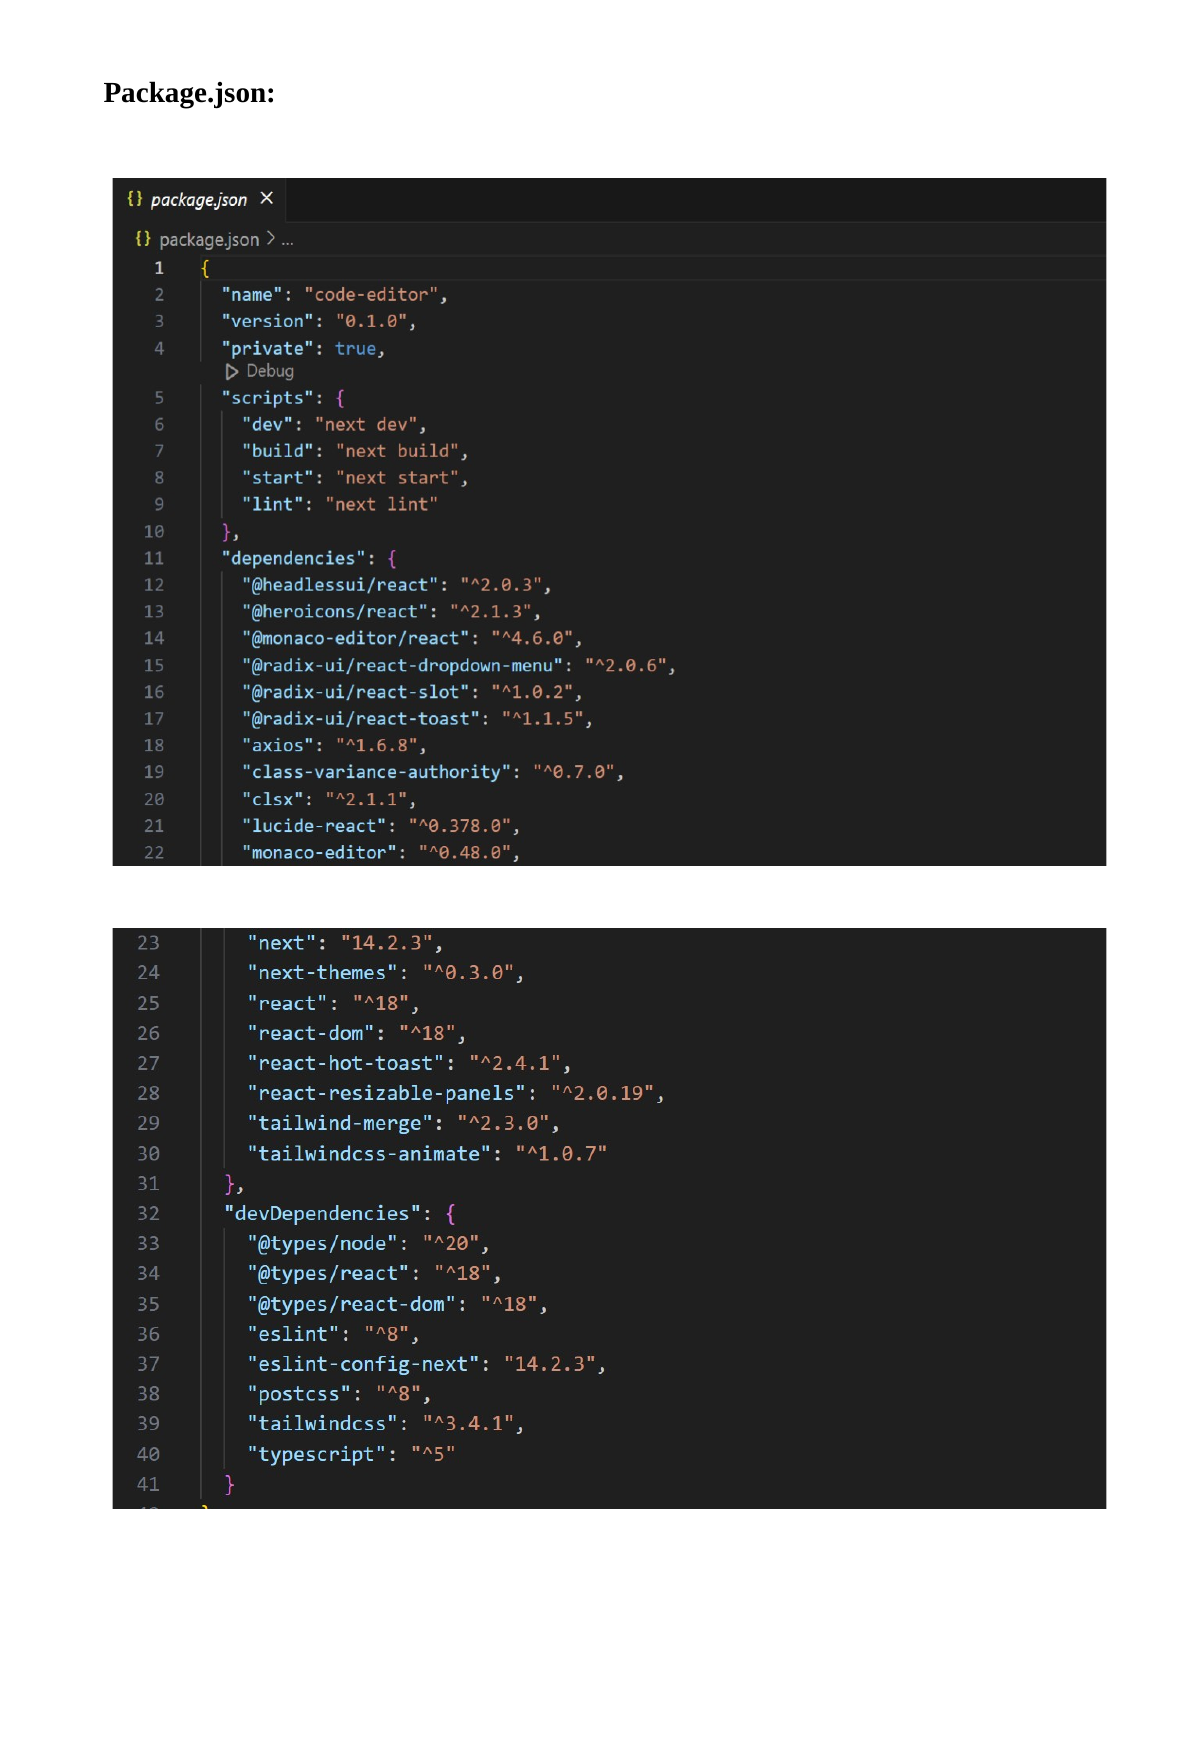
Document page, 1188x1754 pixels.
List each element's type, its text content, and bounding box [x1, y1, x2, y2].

picture [112, 178, 1107, 866]
text Package.json: [103, 75, 1109, 108]
picture [112, 928, 1107, 1509]
